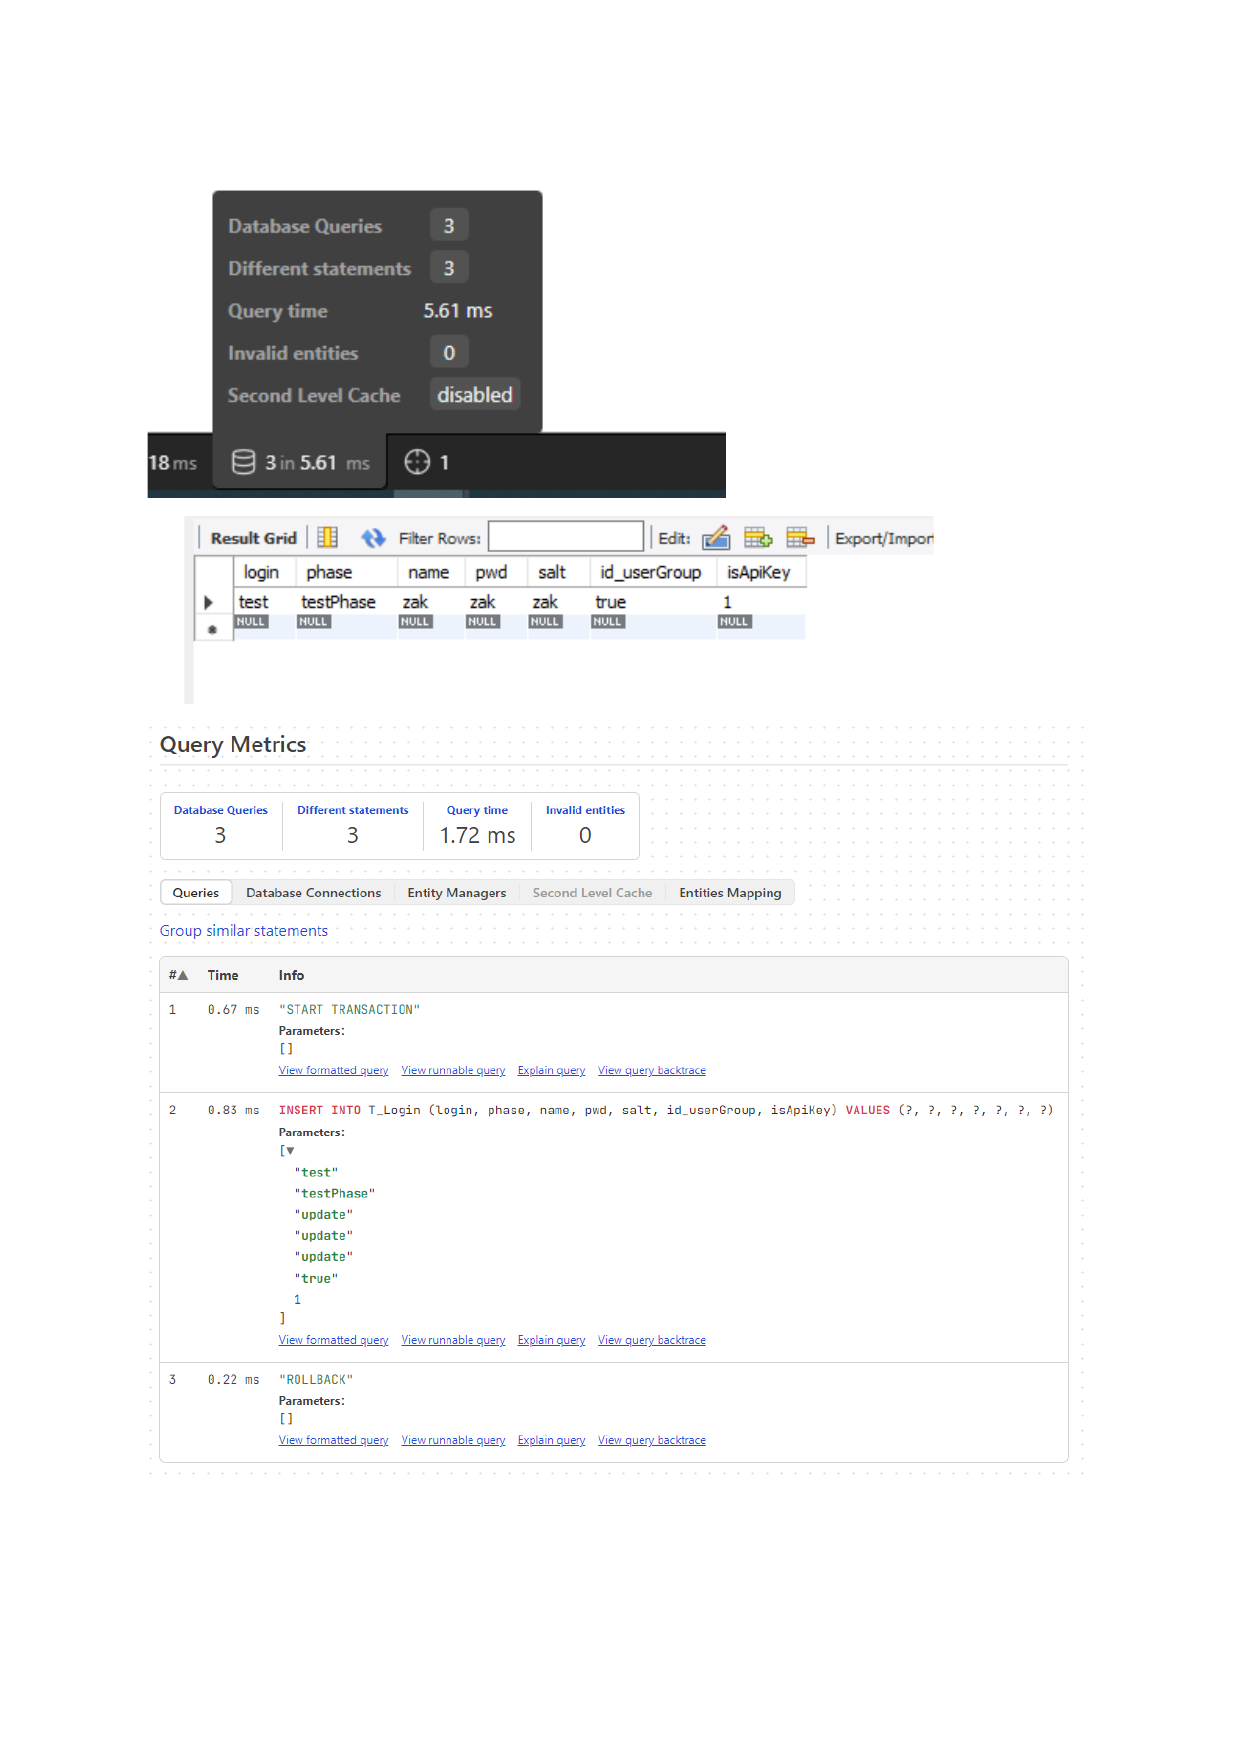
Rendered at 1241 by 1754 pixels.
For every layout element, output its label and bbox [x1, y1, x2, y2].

picture [147, 147, 726, 498]
picture [147, 722, 1093, 1479]
picture [147, 516, 934, 704]
